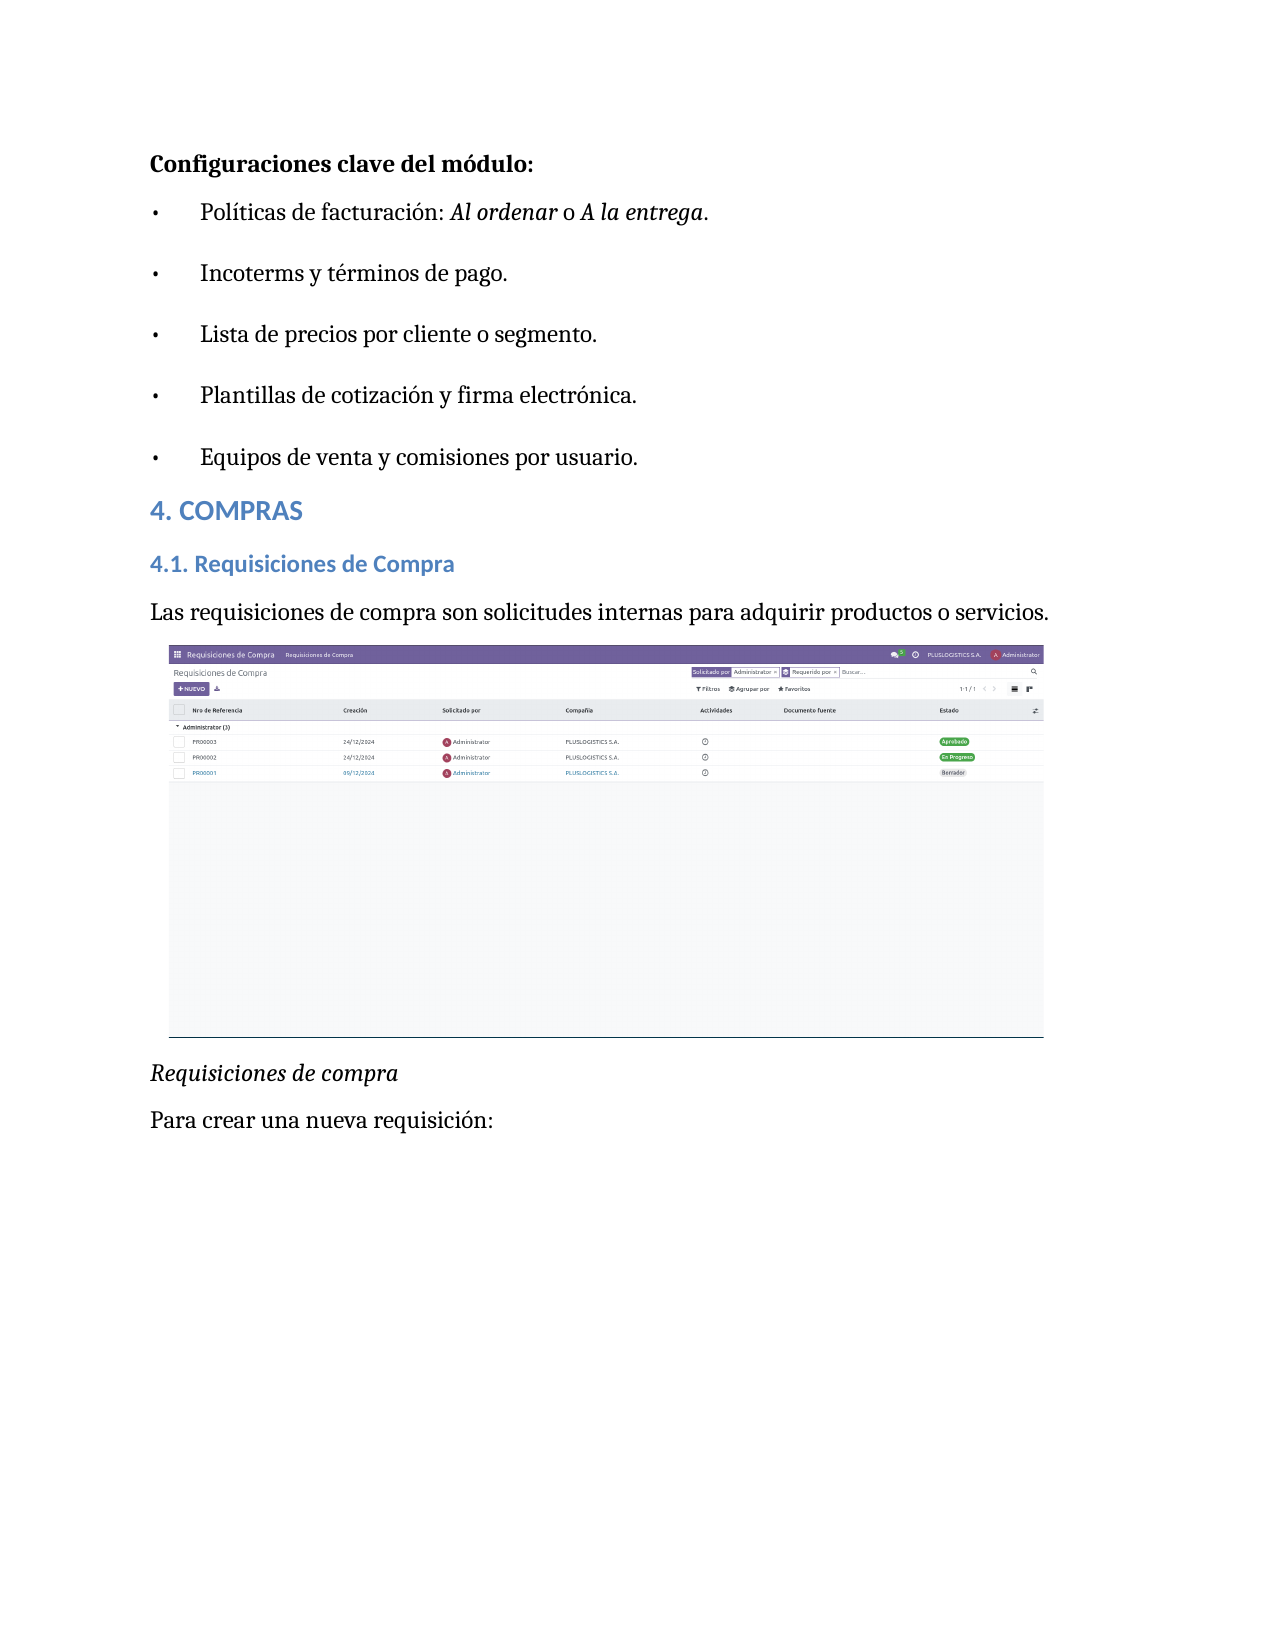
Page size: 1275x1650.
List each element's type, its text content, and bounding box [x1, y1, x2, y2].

picture [168, 645, 1044, 1036]
text Requisiciones de compra [150, 1058, 1125, 1087]
list Equipos de venta y comisiones por usuario. [150, 442, 1125, 471]
list Plantillas de cotización y firma electrónica. [150, 381, 1125, 439]
list Políticas de facturación: Al ordenar o A la entrega. [150, 197, 1125, 255]
subtitle 4. COMPRAS [150, 492, 1125, 528]
text Configuraciones clave del módulo: [150, 150, 1125, 179]
list Incoterms y términos de pago. [150, 259, 1125, 316]
text Para crear una nueva requisición: [150, 1106, 1125, 1135]
subtitle 4.1. Requisiciones de Compra [150, 548, 1125, 579]
list Lista de precios por cliente o segmento. [150, 320, 1125, 377]
text Las requisiciones de compra son solicitudes internas para adquirir productos o servicios. [150, 598, 1125, 627]
